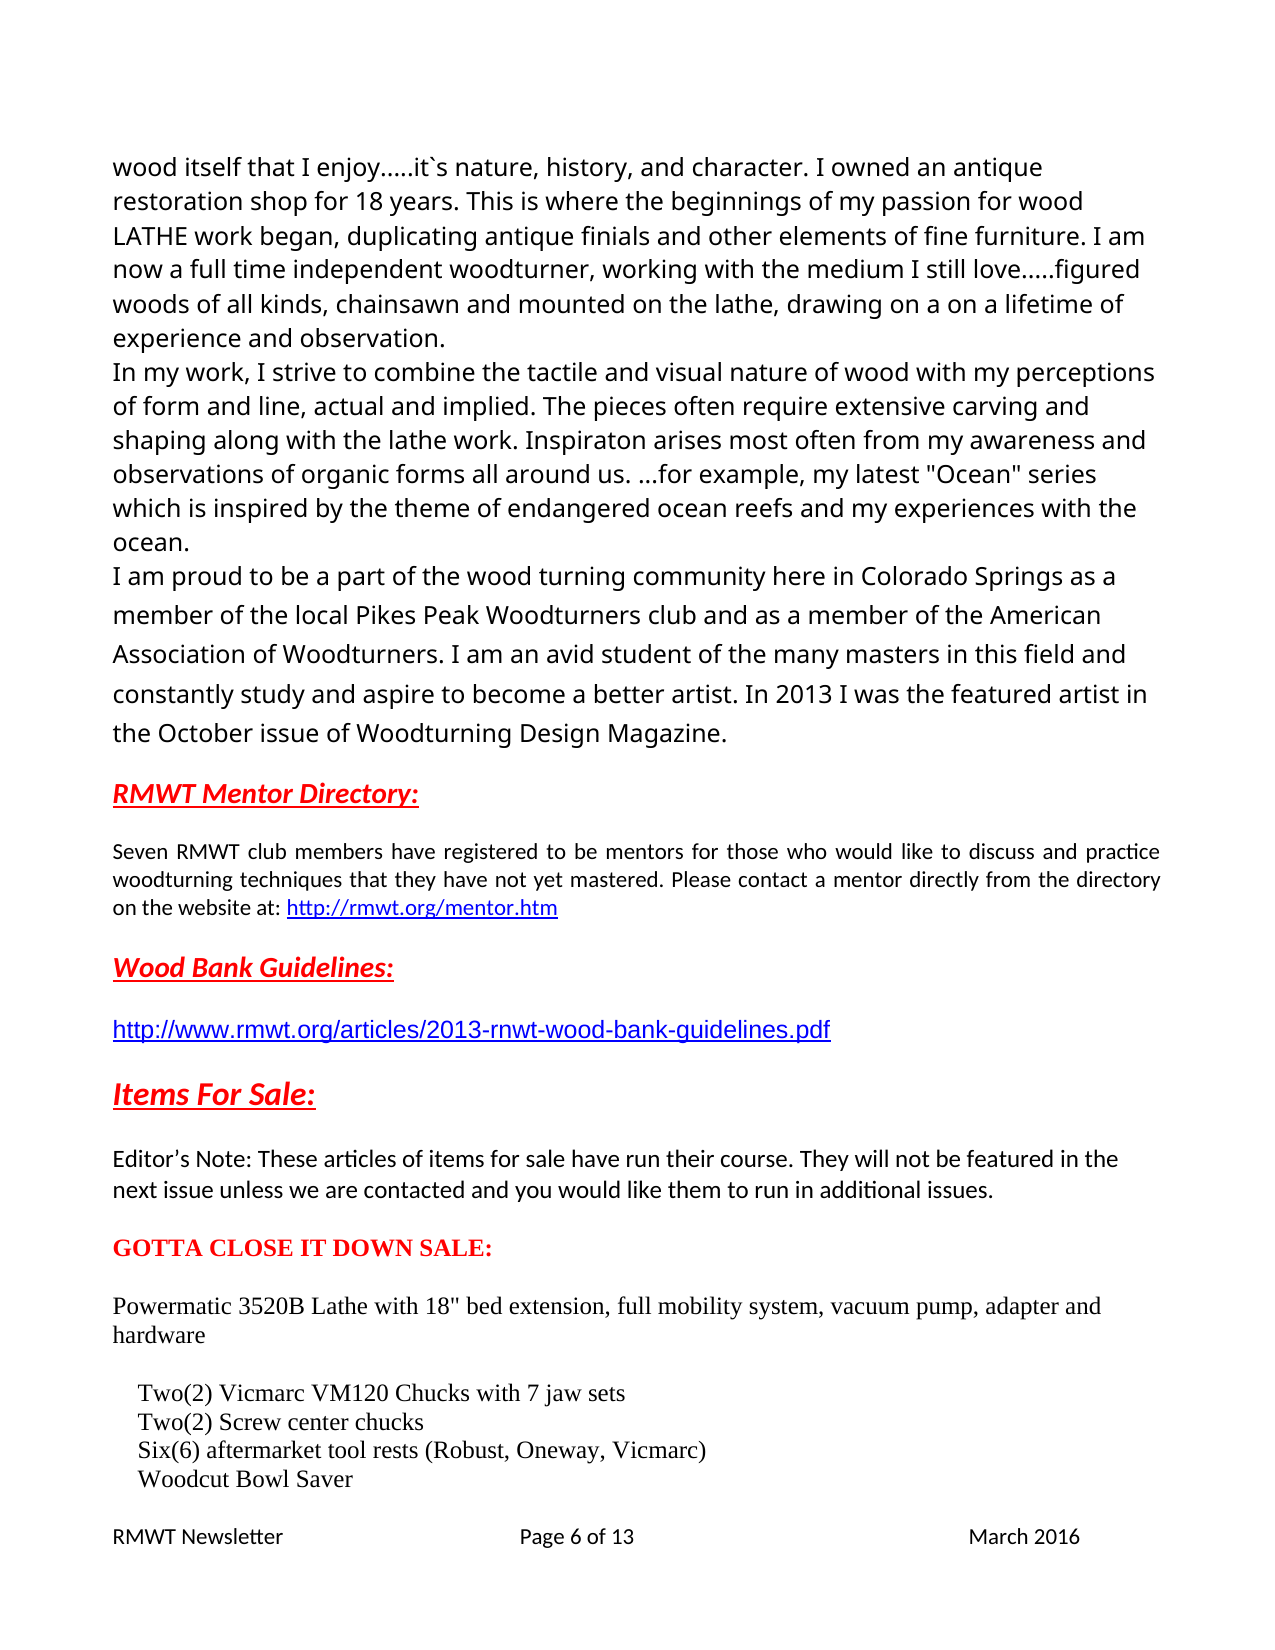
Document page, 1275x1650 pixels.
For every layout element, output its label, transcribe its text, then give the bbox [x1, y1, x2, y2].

text RMWT Mentor Directory: [112, 775, 1162, 811]
text Two(2) Screw center chucks [112, 1407, 1162, 1436]
text Six(6) aftermarket tool rests (Robust, Oneway, Vicmarc) [112, 1436, 1162, 1464]
text Seven RMWT club members have registered to be mentors for those who would like to discuss and practice woodturning techniques that they have not yet mastered. Please contact a mentor directly from the directory on the website at: http://rmwt.org/mentor.htm [112, 837, 1162, 921]
text Two(2) Vicmarc VM120 Chucks with 7 jaw sets [112, 1378, 1162, 1407]
text In my work, I strive to combine the tactile and visual nature of wood with my perceptions of form and line, actual and implied. The pieces often require extensive carving and shaping along with the lathe work. Inspiraton arises most often from my awareness and observations of organic forms all around us. ...for example, my latest "Ocean" series which is inspired by the theme of endangered ocean reefs and my experiences with the ocean. [112, 354, 1162, 559]
text Wood Bank Guidelines: [112, 949, 1162, 985]
text I am proud to be a part of the wood turning community here in Colorado Springs as a member of the local Pikes Peak Woodturners club and as a member of the American Association of Woodturners. I am an avid student of the many masters in this field and constantly study and aspire to become a better artist. In 2013 I was the featured artist in the October issue of Woodturning Design Magazine. [112, 559, 1162, 749]
text Woodcut Bowl Saver [112, 1464, 1162, 1493]
text http://www.rmwt.org/articles/2013-rnwt-wood-bank-guidelines.pdf [112, 1015, 1162, 1044]
text Editor’s Note: These articles of items for sale have run their course. They will not be featured in the next issue unless we are contacted and you would like them to run in additional issues. [112, 1143, 1162, 1204]
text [112, 150, 1162, 354]
text Items For Sale: [112, 1073, 1162, 1114]
text GOTTA CLOSE IT DOWN SALE: [112, 1233, 1162, 1262]
text Powermatic 3520B Lathe with 18" bed extension, full mobility system, vacuum pump, adapter and hardware [112, 1291, 1162, 1349]
